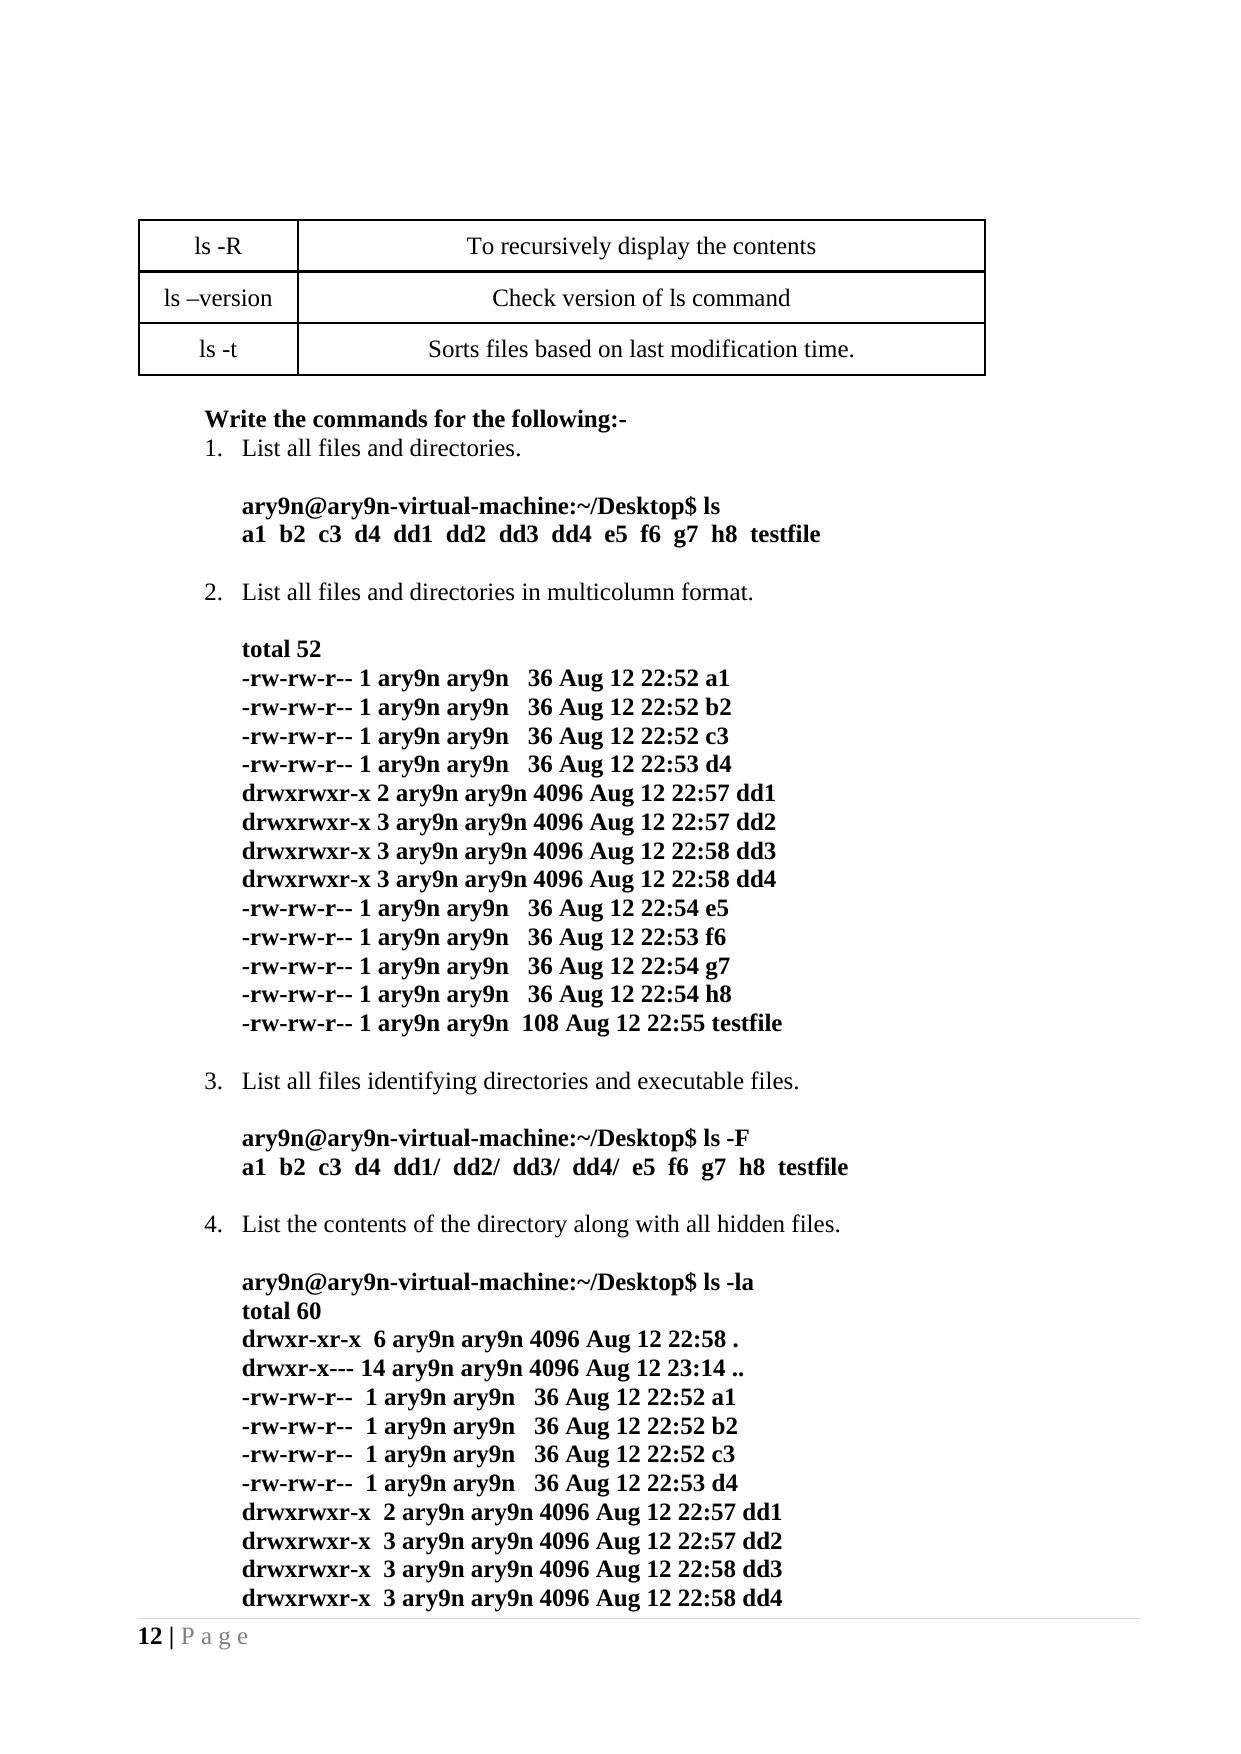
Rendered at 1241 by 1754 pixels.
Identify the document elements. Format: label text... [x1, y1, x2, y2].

text drwxrwxr-x 3 ary9n ary9n 4096 Aug 12 22:58 dd3 [242, 836, 1140, 864]
text drwxrwxr-x 2 ary9n ary9n 4096 Aug 12 22:57 dd1 [242, 778, 1140, 807]
text -rw-rw-r-- 1 ary9n ary9n 36 Aug 12 22:53 f6 [242, 922, 1140, 951]
text drwxrwxr-x 3 ary9n ary9n 4096 Aug 12 22:58 dd3 [242, 1554, 1140, 1583]
text drwxr-xr-x 6 ary9n ary9n 4096 Aug 12 22:58 . [242, 1324, 1140, 1353]
text drwxrwxr-x 3 ary9n ary9n 4096 Aug 12 22:58 dd4 [242, 1583, 1140, 1612]
text -rw-rw-r-- 1 ary9n ary9n 108 Aug 12 22:55 testfile [242, 1008, 1140, 1037]
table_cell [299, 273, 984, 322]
text -rw-rw-r-- 1 ary9n ary9n 36 Aug 12 22:53 d4 [242, 1468, 1140, 1497]
text -rw-rw-r-- 1 ary9n ary9n 36 Aug 12 22:52 a1 [242, 663, 1140, 692]
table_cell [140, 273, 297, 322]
list List all files and directories. [204, 433, 1140, 462]
text drwxrwxr-x 3 ary9n ary9n 4096 Aug 12 22:57 dd2 [242, 1526, 1140, 1554]
text -rw-rw-r-- 1 ary9n ary9n 36 Aug 12 22:52 c3 [242, 721, 1140, 749]
text drwxrwxr-x 3 ary9n ary9n 4096 Aug 12 22:57 dd2 [242, 807, 1140, 836]
list List the contents of the directory along with all hidden files. [204, 1209, 1140, 1238]
text drwxrwxr-x 2 ary9n ary9n 4096 Aug 12 22:57 dd1 [242, 1497, 1140, 1526]
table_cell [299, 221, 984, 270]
text -rw-rw-r-- 1 ary9n ary9n 36 Aug 12 22:53 d4 [242, 749, 1140, 778]
text Write the commands for the following:- [204, 404, 1140, 433]
text total 60 [242, 1296, 1140, 1324]
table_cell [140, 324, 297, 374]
text a1 b2 c3 d4 dd1 dd2 dd3 dd4 e5 f6 g7 h8 testfile [242, 519, 1140, 548]
text -rw-rw-r-- 1 ary9n ary9n 36 Aug 12 22:54 g7 [242, 951, 1140, 979]
text ary9n@ary9n-virtual-machine:~/Desktop$ ls -la [242, 1267, 1140, 1296]
list List all files identifying directories and executable files. [204, 1066, 1140, 1094]
text -rw-rw-r-- 1 ary9n ary9n 36 Aug 12 22:52 b2 [242, 692, 1140, 721]
text -rw-rw-r-- 1 ary9n ary9n 36 Aug 12 22:52 a1 [242, 1382, 1140, 1411]
text -rw-rw-r-- 1 ary9n ary9n 36 Aug 12 22:54 h8 [242, 979, 1140, 1008]
text total 52 [242, 634, 1140, 663]
text -rw-rw-r-- 1 ary9n ary9n 36 Aug 12 22:54 e5 [242, 893, 1140, 922]
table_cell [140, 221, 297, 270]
text ary9n@ary9n-virtual-machine:~/Desktop$ ls [242, 491, 1140, 519]
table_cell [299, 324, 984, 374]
text -rw-rw-r-- 1 ary9n ary9n 36 Aug 12 22:52 c3 [242, 1439, 1140, 1468]
list List all files and directories in multicolumn format. [204, 577, 1140, 606]
text a1 b2 c3 d4 dd1/ dd2/ dd3/ dd4/ e5 f6 g7 h8 testfile [242, 1152, 1140, 1181]
text drwxrwxr-x 3 ary9n ary9n 4096 Aug 12 22:58 dd4 [242, 864, 1140, 893]
text drwxr-x--- 14 ary9n ary9n 4096 Aug 12 23:14 .. [242, 1353, 1140, 1382]
text ary9n@ary9n-virtual-machine:~/Desktop$ ls -F [242, 1123, 1140, 1152]
text -rw-rw-r-- 1 ary9n ary9n 36 Aug 12 22:52 b2 [242, 1411, 1140, 1439]
